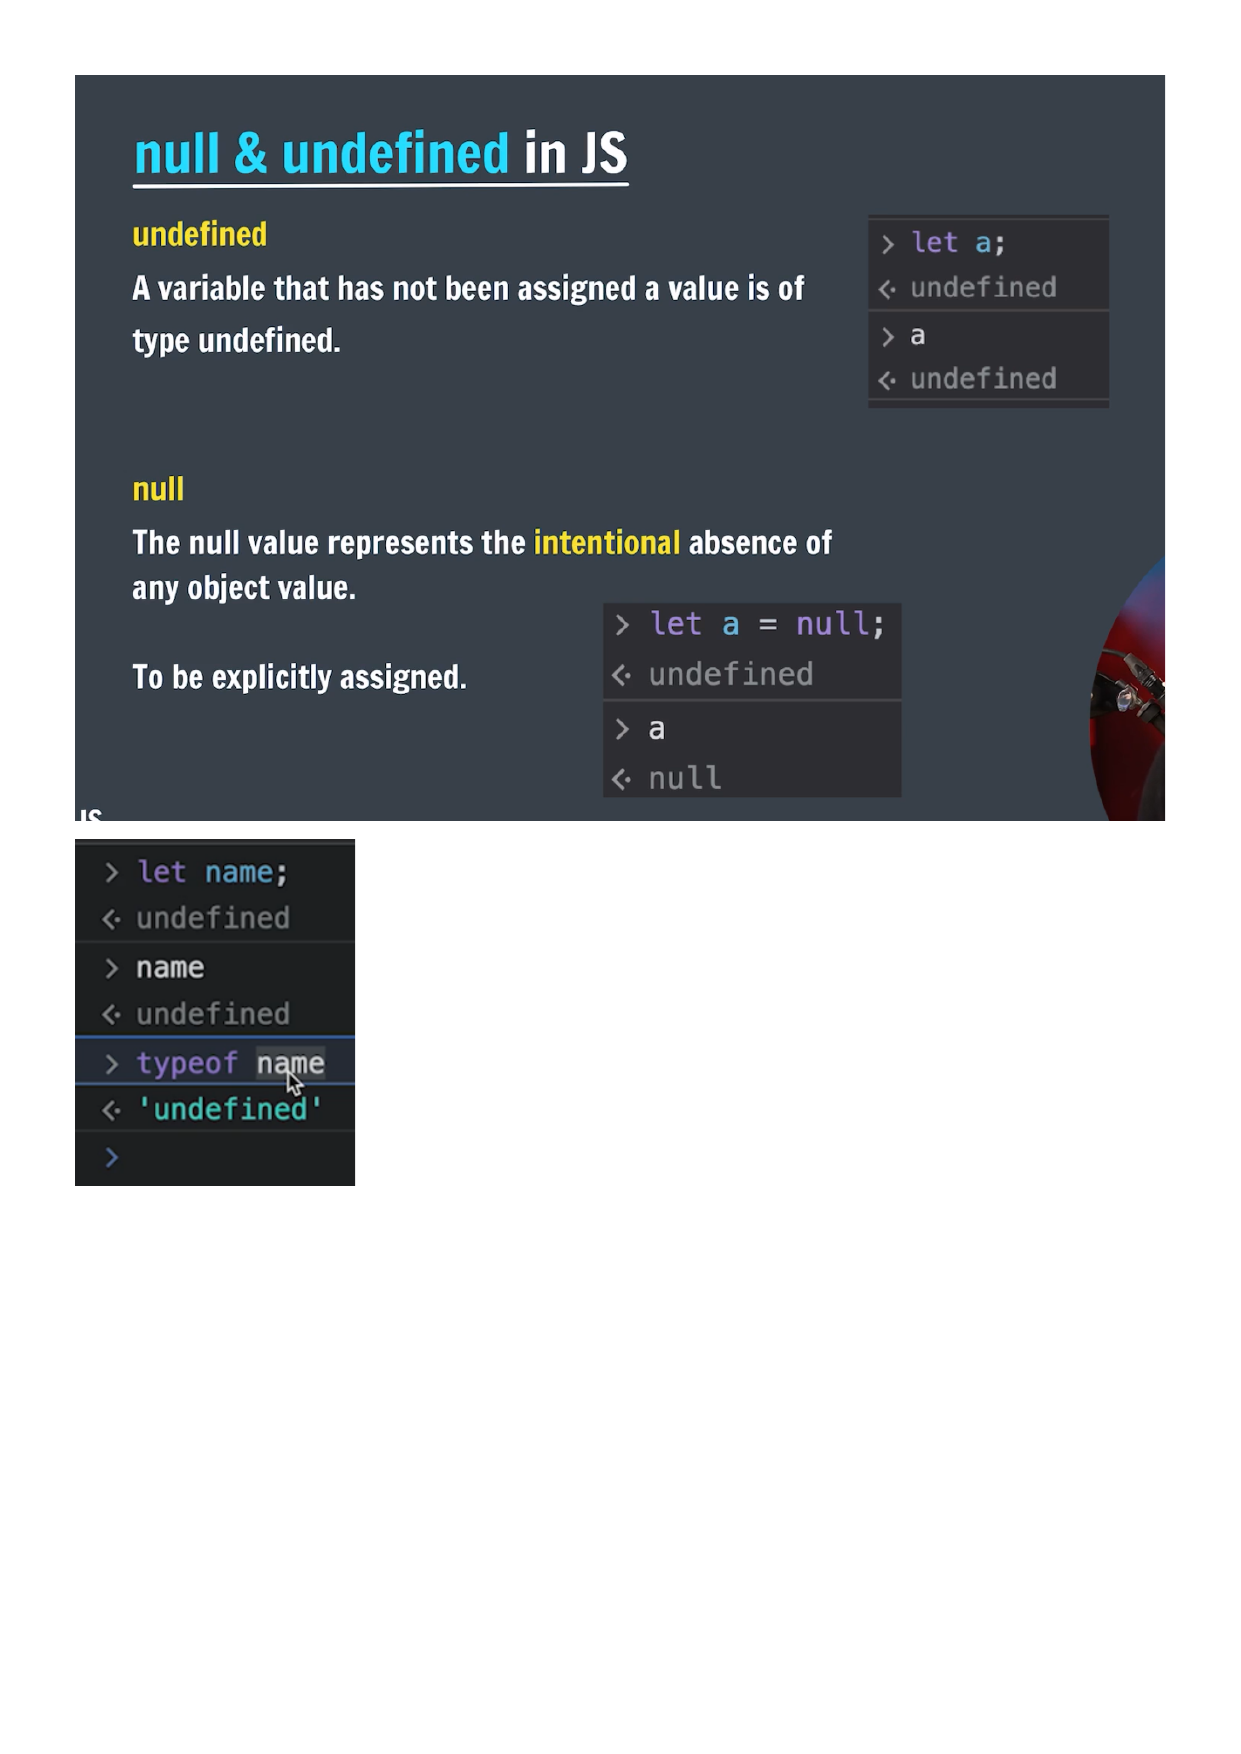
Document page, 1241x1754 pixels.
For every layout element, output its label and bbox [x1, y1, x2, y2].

picture [75, 839, 356, 1186]
picture [75, 75, 1166, 821]
